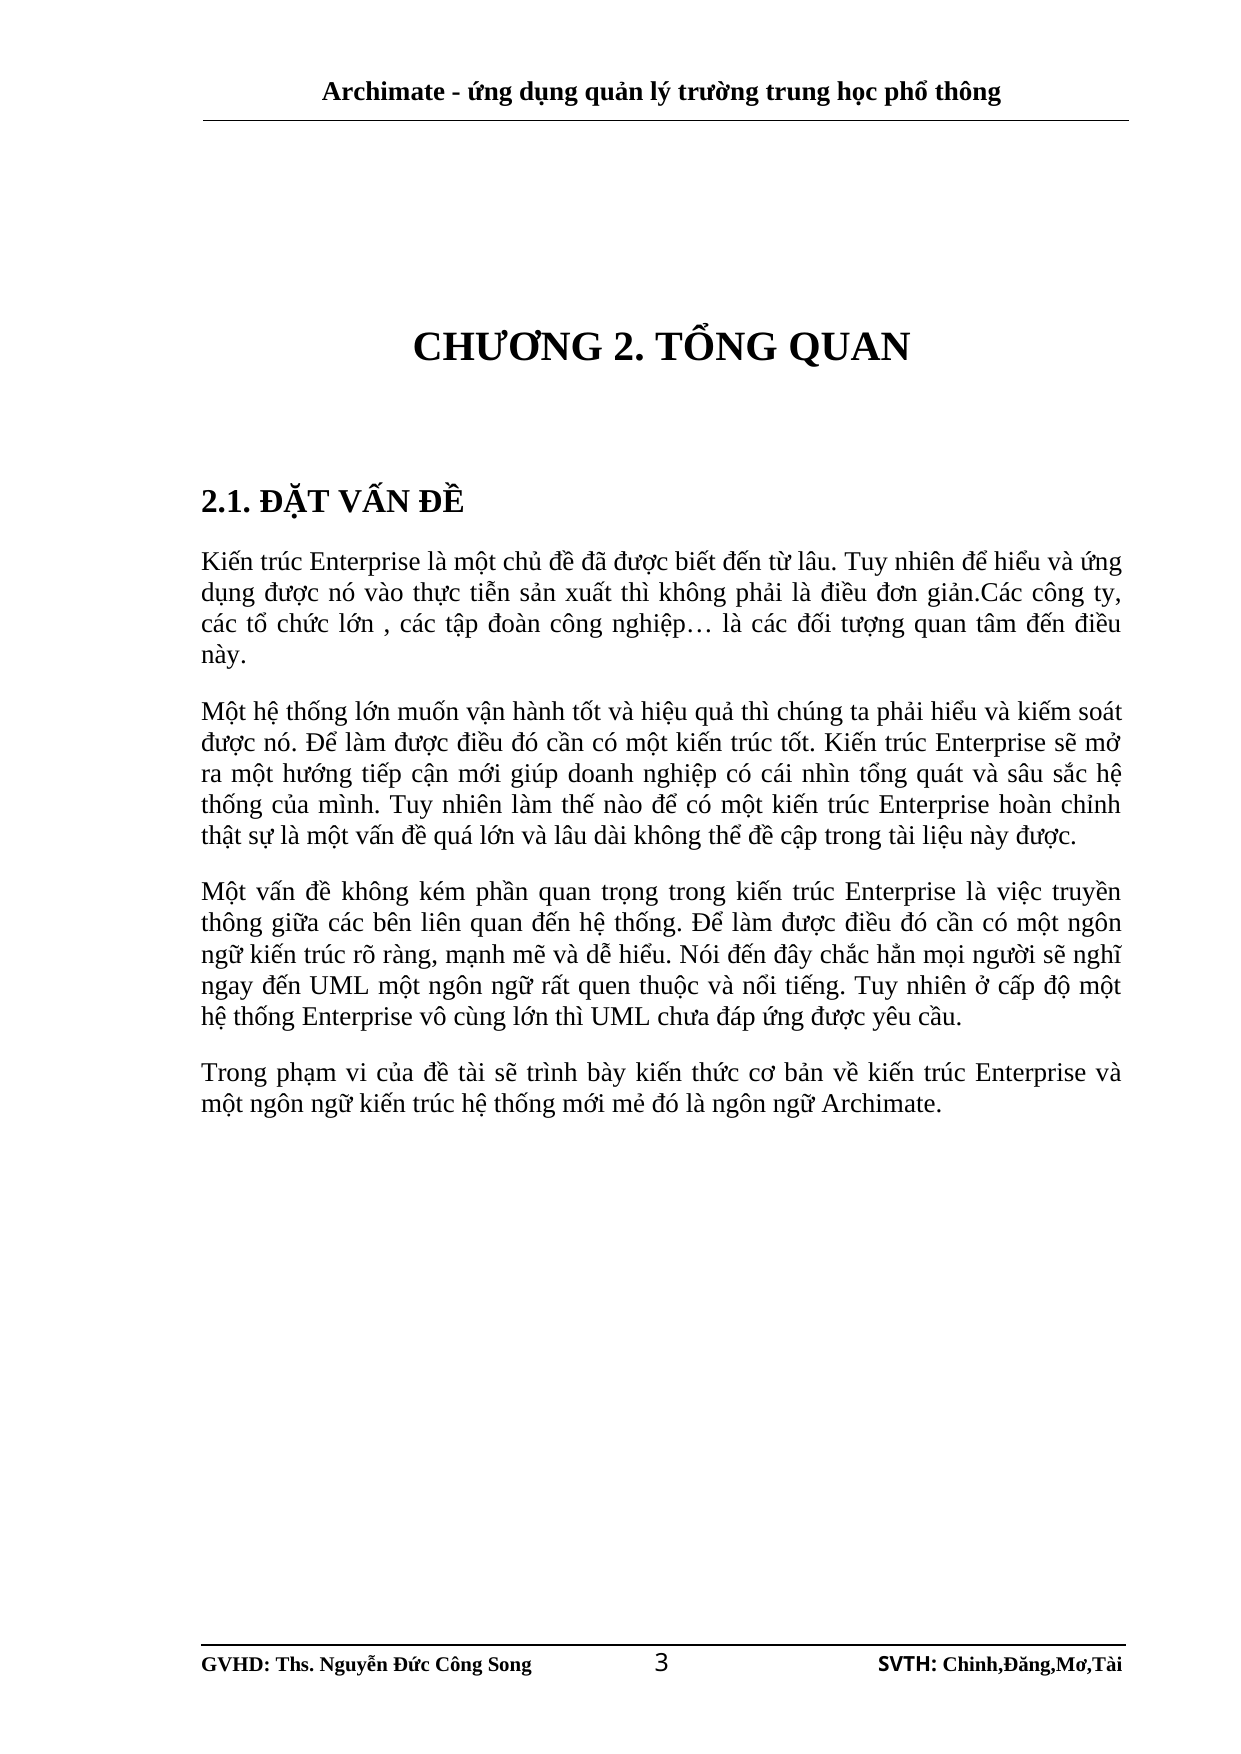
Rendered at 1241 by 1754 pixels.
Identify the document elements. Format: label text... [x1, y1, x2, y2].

text Kiến trúc Enterprise là một chủ đề đã được biết đến từ lâu. Tuy nhiên để hiểu và ứng dụng được nó vào thực tiễn sản xuất thì không phải là điều đơn giản.Các công ty, các tổ chức lớn , các tập đoàn công nghiệp… là các đối tượng quan tâm đến điều này. [201, 545, 1122, 670]
list ĐẶT VẤN ĐỀ [201, 482, 1122, 520]
subtitle TỔNG QUAN [201, 322, 1122, 369]
text Trong phạm vi của đề tài sẽ trình bày kiến thức cơ bản về kiến trúc Enterprise và một ngôn ngữ kiến trúc hệ thống mới mẻ đó là ngôn ngữ Archimate. [201, 1056, 1122, 1118]
text Một vấn đề không kém phần quan trọng trong kiến trúc Enterprise là việc truyền thông giữa các bên liên quan đến hệ thống. Để làm được điều đó cần có một ngôn ngữ kiến trúc rõ ràng, mạnh mẽ và dễ hiểu. Nói đến đây chắc hẳn mọi người sẽ nghĩ ngay đến UML một ngôn ngữ rất quen thuộc và nổi tiếng. Tuy nhiên ở cấp độ một hệ thống Enterprise vô cùng lớn thì UML chưa đáp ứng được yêu cầu. [201, 875, 1122, 1031]
text Một hệ thống lớn muốn vận hành tốt và hiệu quả thì chúng ta phải hiểu và kiếm soát được nó. Để làm được điều đó cần có một kiến trúc tốt. Kiến trúc Enterprise sẽ mở ra một hướng tiếp cận mới giúp doanh nghiệp có cái nhìn tổng quát và sâu sắc hệ thống của mình. Tuy nhiên làm thế nào để có một kiến trúc Enterprise hoàn chỉnh thật sự là một vấn đề quá lớn và lâu dài không thể đề cập trong tài liệu này được. [201, 695, 1122, 850]
